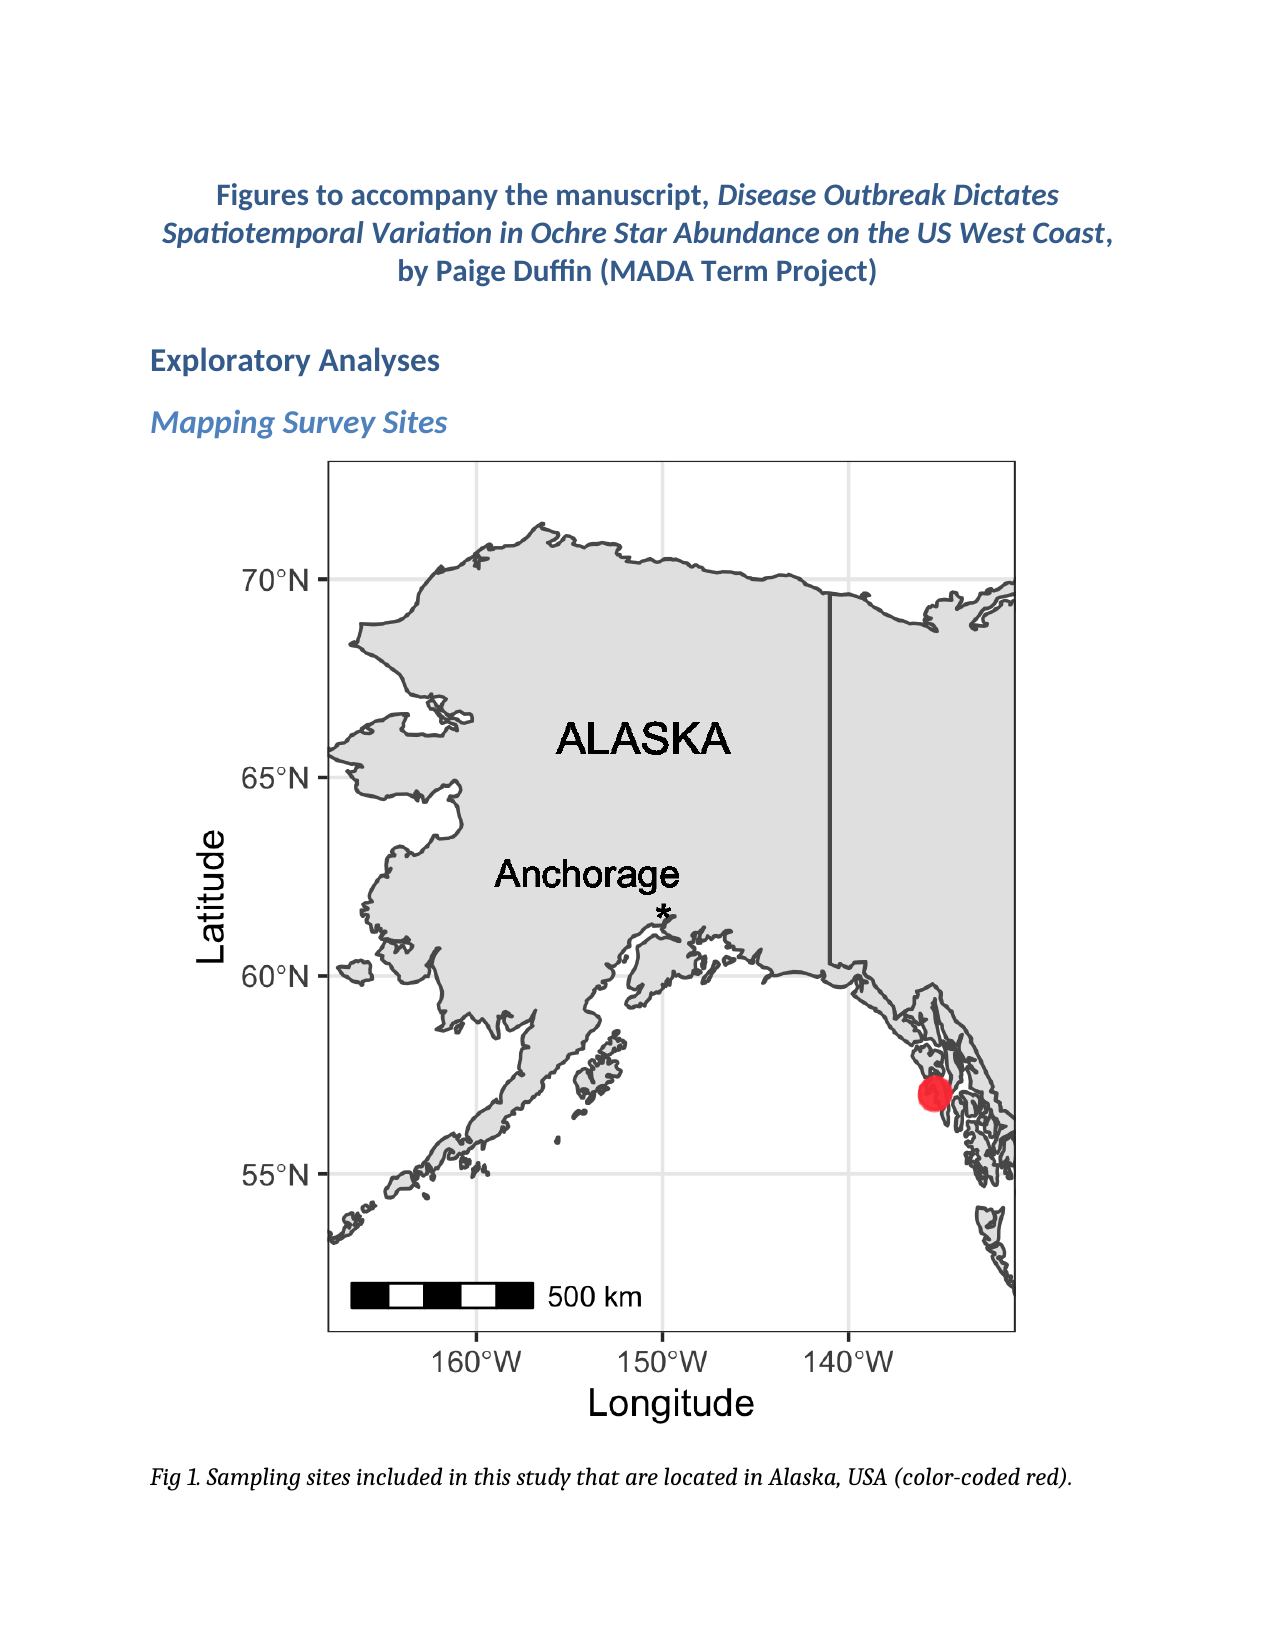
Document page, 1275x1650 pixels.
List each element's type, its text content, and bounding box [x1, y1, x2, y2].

subtitle Mapping Survey Sites [150, 401, 1125, 442]
picture [168, 441, 1044, 1442]
text Fig 1. Sampling sites included in this study that are located in Alaska, USA (color-coded red). [150, 1462, 1125, 1491]
subtitle Figures to accompany the manuscript, Disease Outbreak Dictates Spatiotemporal Variation in Ochre Star Abundance on the US West Coast, by Paige Duffin (MADA Term Project) [150, 175, 1125, 289]
subtitle Exploratory Analyses [150, 339, 1125, 380]
